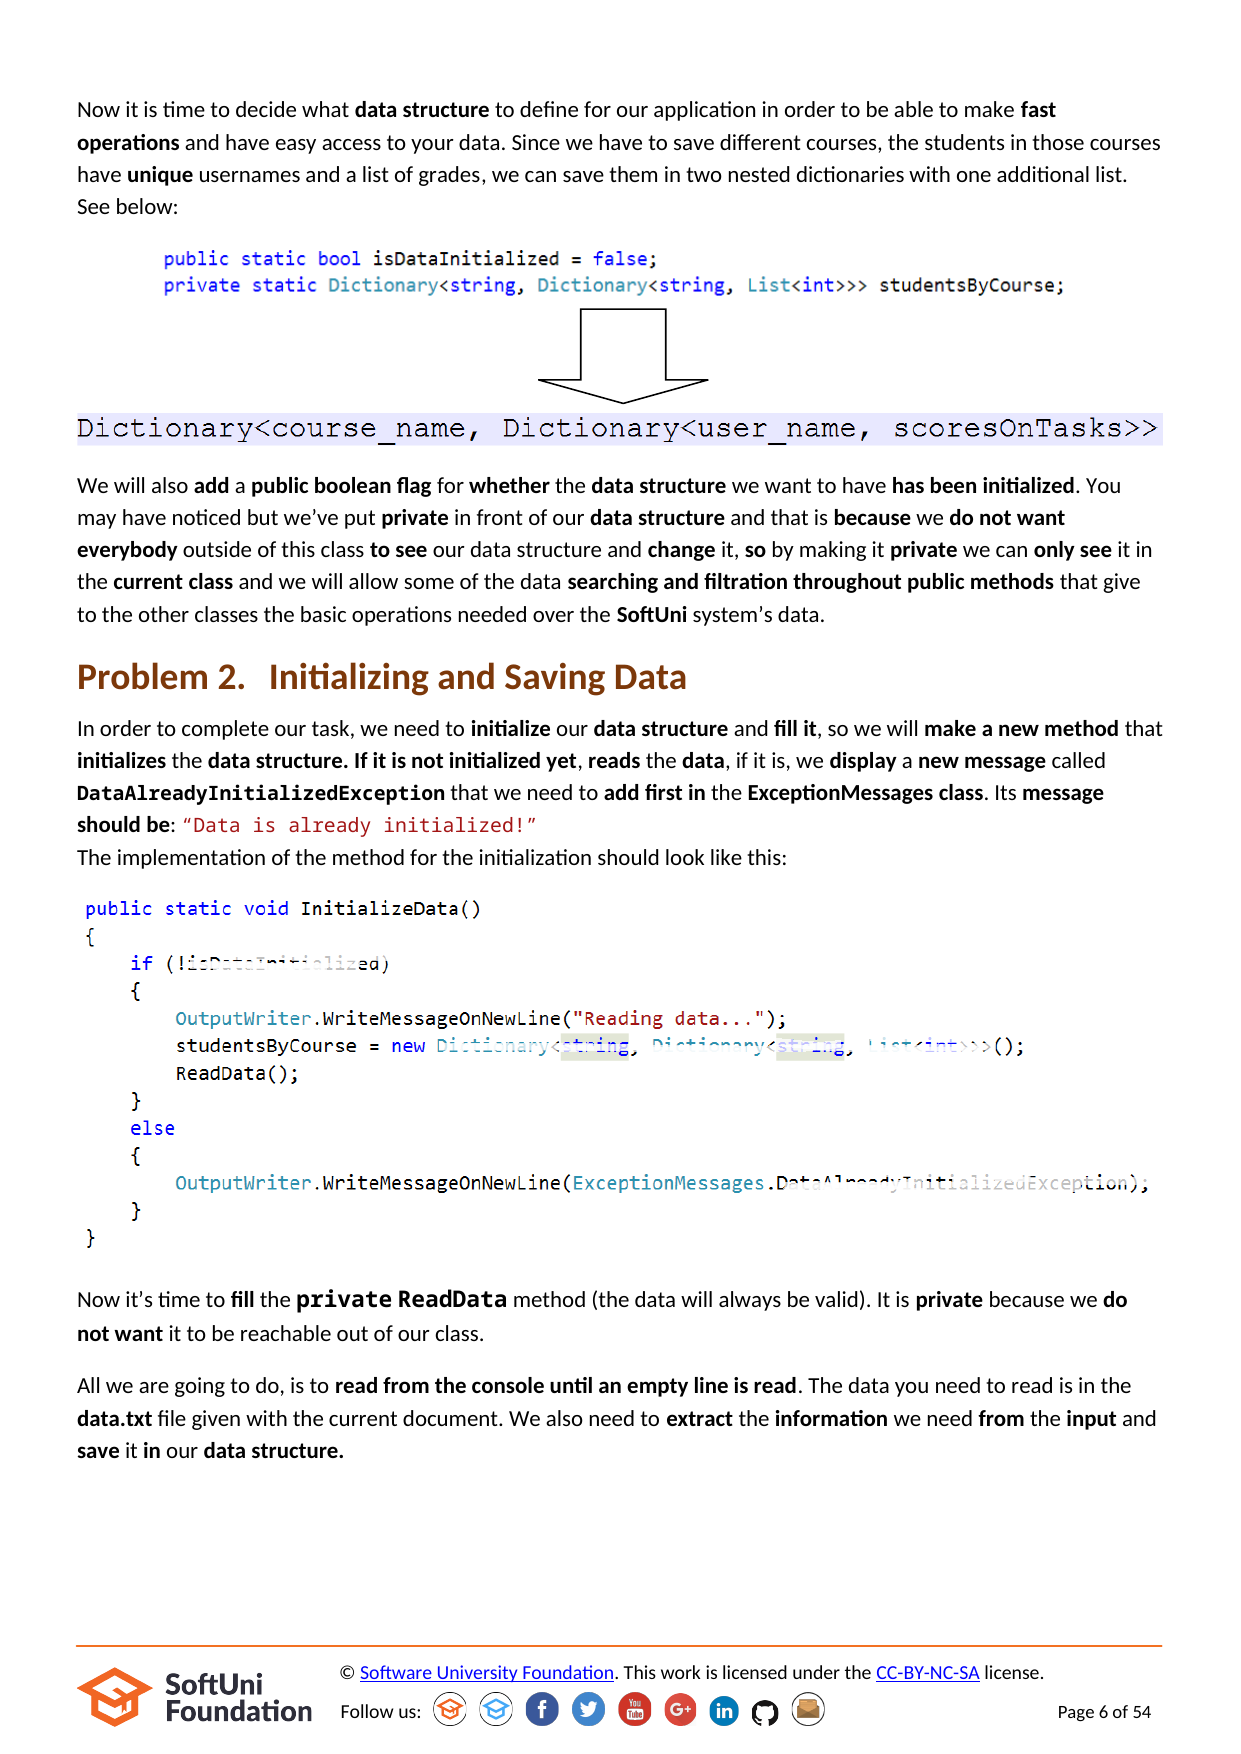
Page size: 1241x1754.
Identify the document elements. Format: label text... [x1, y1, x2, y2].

picture [709, 1717, 718, 1726]
text Now it is time to decide what data structure to define for our application in order to be able to make fast operations and have easy access to your data. Since we have to save different courses, the students in those courses have unique usernames and a list of grades, we can save them in two nested dictionaries with one additional list. See below: [77, 95, 1163, 220]
picture [572, 1692, 605, 1726]
picture [664, 1693, 697, 1726]
picture [479, 1692, 513, 1726]
picture [618, 1692, 652, 1726]
picture [76, 895, 1165, 1259]
picture [752, 1700, 779, 1726]
picture [709, 1696, 718, 1705]
picture [525, 1692, 559, 1726]
picture [127, 245, 1114, 306]
picture [723, 1708, 732, 1717]
picture [77, 413, 1163, 446]
subtitle Initializing and Saving Data [77, 653, 1163, 698]
text In order to complete our task, we need to initialize our data structure and fill it, so we will make a new method that initializes the data structure. If it is not initialized yet, reads the data, if it is, we display a new message called DataAlreadyInitializedException that we need to add first in the ExceptionMessages class. Its message should be: “Data is already initialized!” The implementation of the method for the initialization should look like this: [77, 714, 1163, 871]
text All we are going to do, is to read from the console until an empty line is read. The data you need to read is in the data.txt file given with the current document. We also need to extract the information we need from the input and save it in our data structure. [77, 1372, 1163, 1464]
picture [730, 1696, 739, 1705]
picture [76, 1667, 312, 1727]
picture [791, 1692, 825, 1726]
text We will also add a public boolean flag for whether the data structure we want to have has been initialized. You may have noticed but we’ve put private in front of our data structure and that is because we do not want everybody outside of this class to see our data structure and change it, so by making it private we can only see it in the current class and we will allow some of the data searching and filtration throughout public methods that give to the other classes the basic operations needed over the SoftUni system’s data. [77, 471, 1163, 628]
picture [433, 1692, 467, 1726]
text Now it’s time to fill the private ReadData method (the data will always be valid). It is private because we do not want it to be reachable out of our class. [77, 1283, 1163, 1347]
picture [730, 1717, 739, 1726]
